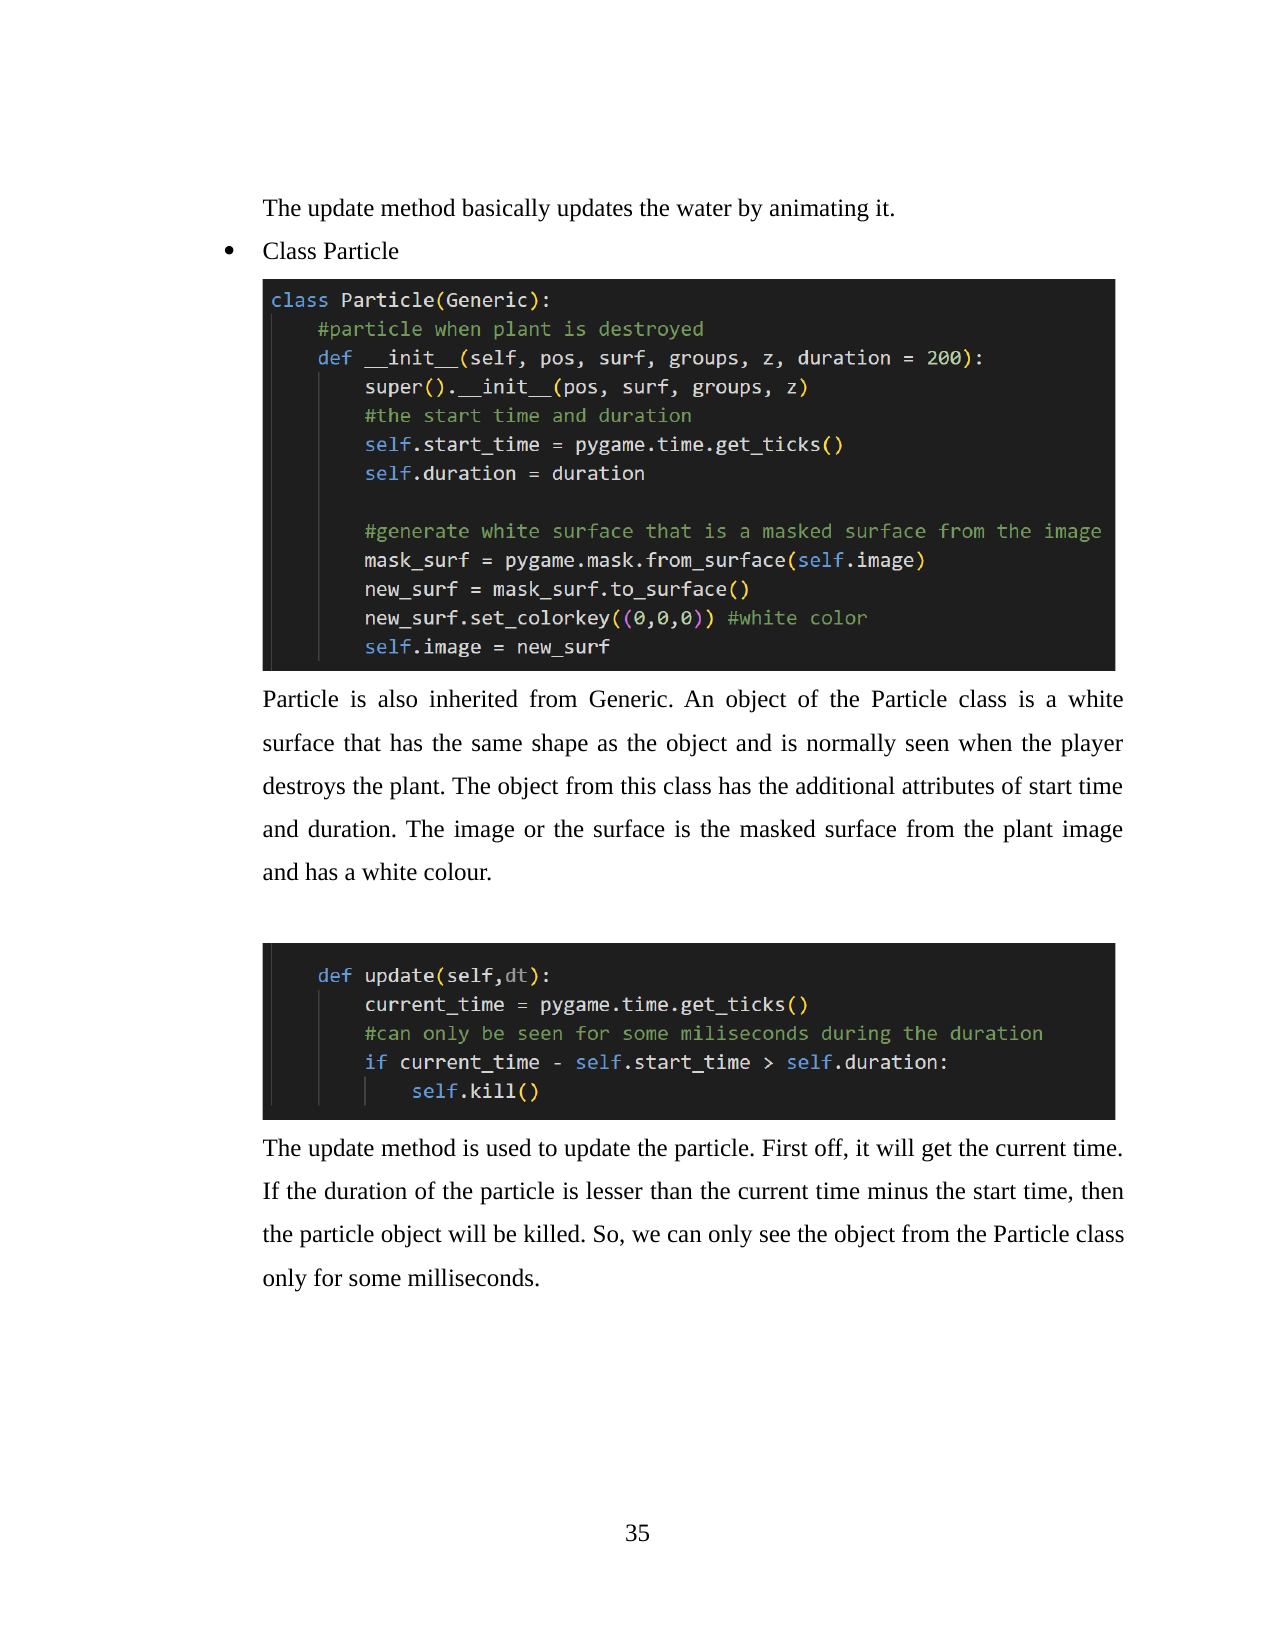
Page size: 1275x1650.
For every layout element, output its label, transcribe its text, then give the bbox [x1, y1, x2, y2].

list The update method basically updates the water by animating it. [262, 193, 1125, 222]
list Particle is also inherited from Generic. An object of the Particle class is a white surface that has the same shape as the object and is normally seen when the player destroys the plant. The object from this class has the additional attributes of start time and duration. The image or the surface is the masked surface from the plant image and has a white colour. [262, 684, 1125, 886]
picture [262, 279, 1116, 671]
picture [262, 943, 1116, 1120]
list Class Particle [225, 236, 1125, 265]
list The update method is used to update the particle. First off, it will get the current time. If the duration of the particle is lesser than the current time minus the start time, then the particle object will be killed. So, we can only see the object from the Particle class only for some milliseconds. [262, 1133, 1125, 1291]
